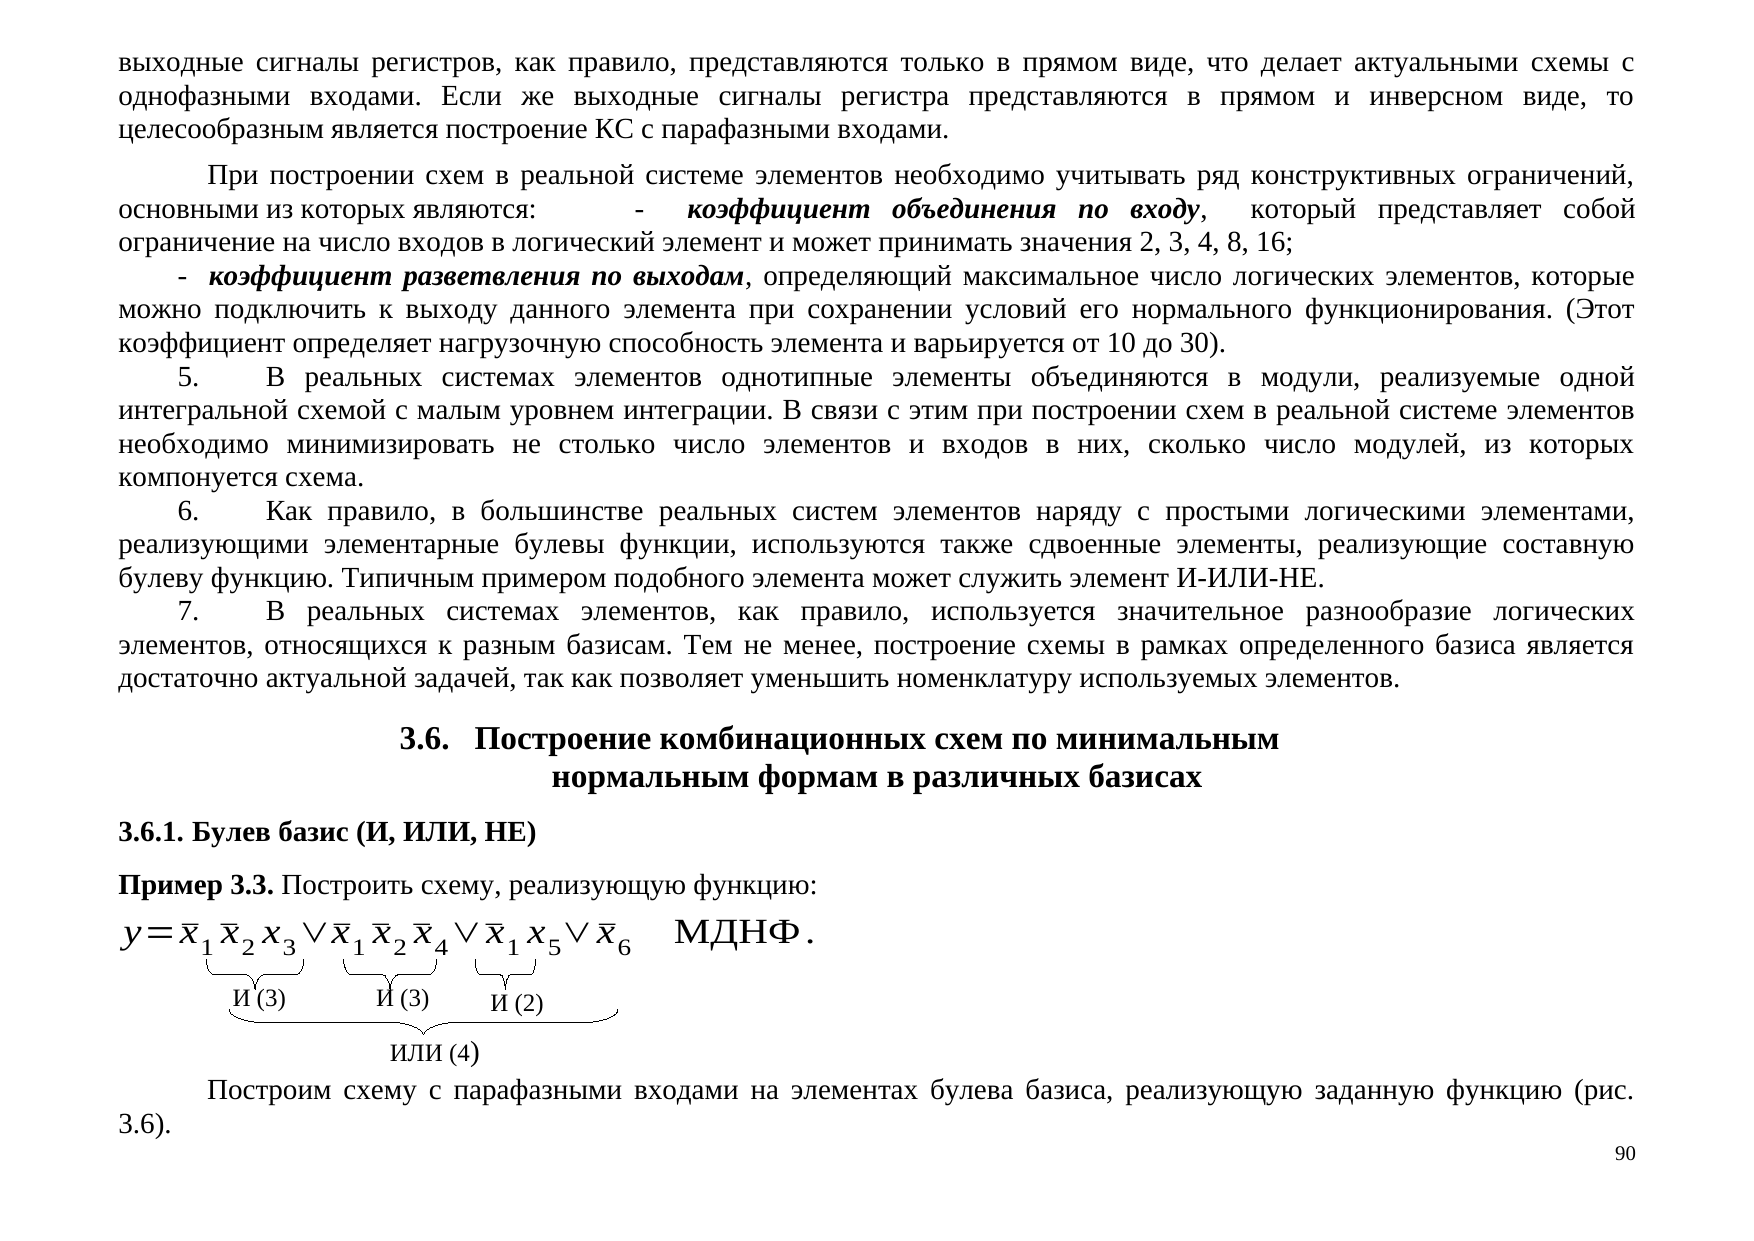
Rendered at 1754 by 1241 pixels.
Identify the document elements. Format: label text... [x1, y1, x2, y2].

text нормальным формам в различных базисах [118, 757, 1636, 795]
list В реальных системах элементов, как правило, используется значительное разнообразие логических элементов, относящихся к разным базисам. Тем не менее, построение схемы в рамках определенного базиса является достаточно актуальной задачей, так как позволяет уменьшить номенклатуру используемых элементов. [118, 593, 1636, 694]
list - коэффициент разветвления по выходам, определяющий максимальное число логических элементов, которые можно подключить к выходу данного элемента при сохранении условий его нормального функционирования. (Этот коэффициент определяет нагрузочную способность элемента и варьируется от 10 до 30). [118, 258, 1636, 359]
text Пример 3.3. Построить схему, реализующую функцию: [118, 867, 1636, 900]
list Как правило, в большинстве реальных систем элементов наряду с простыми логическими элементами, реализующими элементарные булевы функции, используются также сдвоенные элементы, реализующие составную булеву функцию. Типичным примером подобного элемента может служить элемент И-ИЛИ-НЕ. [118, 493, 1636, 593]
list Построение комбинационных схем по минимальным [43, 718, 1636, 757]
list В реальных системах элементов однотипные элементы объединяются в модули, реализуемые одной интегральной схемой с малым уровнем интеграции. В связи с этим при построении схем в реальной системе элементов необходимо минимизировать не столько число элементов и входов в них, сколько число модулей, из которых компонуется схема. [118, 359, 1636, 493]
text Построим схему с парафазными входами на элементах булева базиса, реализующую заданную функцию (рис. 3.6). [118, 1072, 1636, 1139]
list При построении схем в реальной системе элементов необходимо учитывать ряд конструктивных ограничений, основными из которых являются: - коэффициент объединения по входу, который представляет собой ограничение на число входов в логический элемент и может принимать значения 2, 3, 4, 8, 16; [118, 157, 1636, 258]
list Булев базис (И, ИЛИ, НЕ) [118, 814, 1636, 848]
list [118, 44, 1636, 145]
